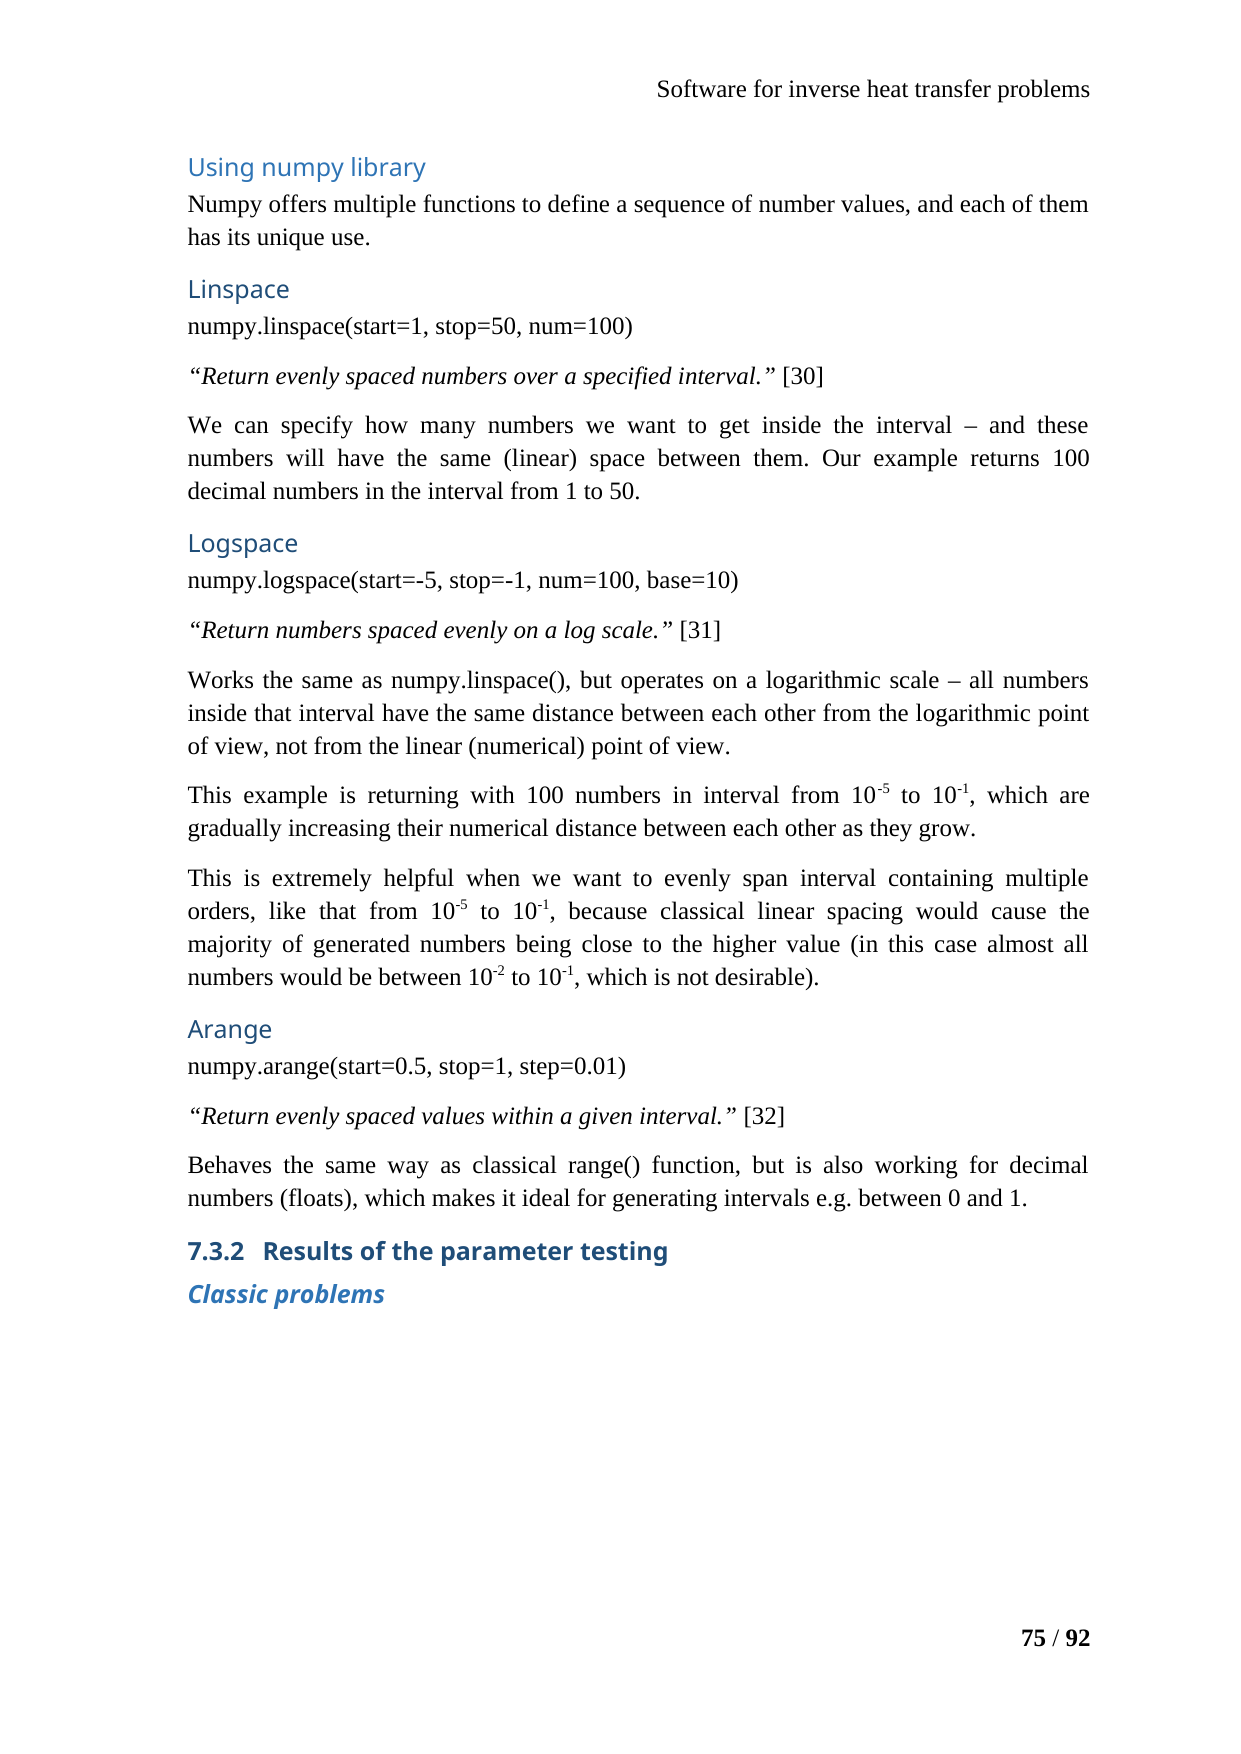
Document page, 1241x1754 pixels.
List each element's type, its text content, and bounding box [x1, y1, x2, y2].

subtitle Results of the parameter testing [187, 1233, 1090, 1267]
subtitle Using numpy library [187, 150, 1090, 184]
text This is extremely helpful when we want to evenly span interval containing multiple orders, like that from 10-5 to 10-1, because classical linear spacing would cause the majority of generated numbers being close to the higher value (in this case almost all numbers would be between 10-2 to 10-1, which is not desirable). [187, 863, 1090, 991]
text We can specify how many numbers we want to get inside the interval – and these numbers will have the same (linear) space between them. Our example returns 100 decimal numbers in the interval from 1 to 50. [187, 410, 1090, 505]
text Works the same as numpy.linspace(), but operates on a logarithmic scale – all numbers inside that interval have the same distance between each other from the logarithmic point of view, not from the linear (numerical) point of view. [187, 665, 1090, 759]
subtitle Logspace [187, 526, 1090, 560]
text Behaves the same way as classical range() function, but is also working for decimal numbers (floats), which makes it ideal for generating intervals e.g. between 0 and 1. [187, 1150, 1090, 1212]
text numpy.logspace(start=-5, stop=-1, num=100, base=10) [187, 565, 1090, 594]
text Numpy offers multiple functions to define a sequence of number values, and each of them has its unique use. [187, 189, 1090, 251]
text “Return numbers spaced evenly on a log scale.” [31] [187, 615, 1090, 644]
subtitle Linspace [187, 272, 1090, 306]
subtitle Classic problems [187, 1276, 1090, 1311]
text This example is returning with 100 numbers in interval from 10-5 to 10-1, which are gradually increasing their numerical distance between each other as they grow. [187, 780, 1090, 842]
text numpy.linspace(start=1, stop=50, num=100) [187, 311, 1090, 340]
subtitle Arange [187, 1012, 1090, 1046]
text “Return evenly spaced numbers over a specified interval.” [30] [187, 361, 1090, 389]
text “Return evenly spaced values within a given interval.” [32] [187, 1101, 1090, 1129]
text numpy.arange(start=0.5, stop=1, step=0.01) [187, 1051, 1090, 1080]
